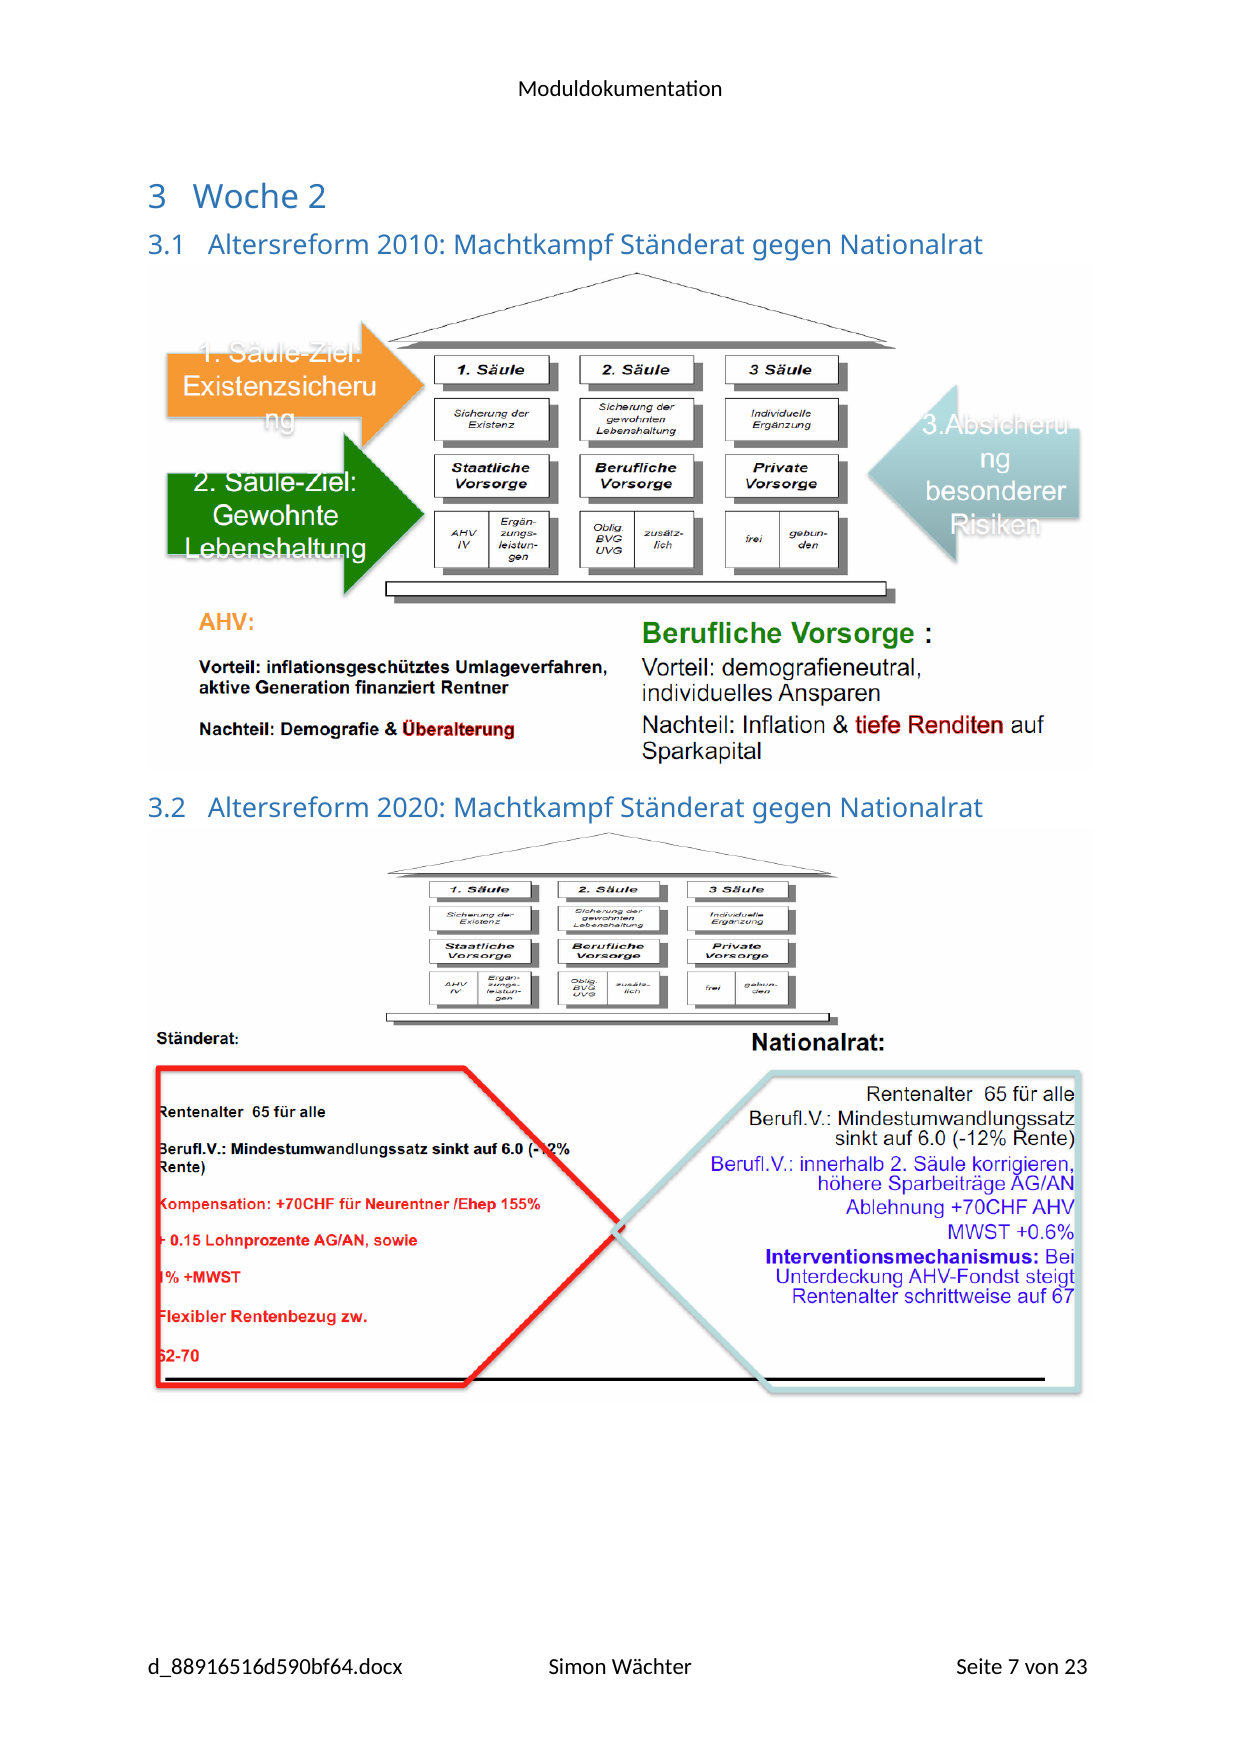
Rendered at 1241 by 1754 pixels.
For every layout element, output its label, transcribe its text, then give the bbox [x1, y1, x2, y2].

picture [147, 265, 1093, 770]
picture [147, 828, 1093, 1403]
subtitle Woche 2 [148, 173, 1093, 218]
subtitle Altersreform 2020: Machtkampf Ständerat gegen Nationalrat [148, 788, 1093, 825]
subtitle Altersreform 2010: Machtkampf Ständerat gegen Nationalrat [148, 226, 1093, 263]
